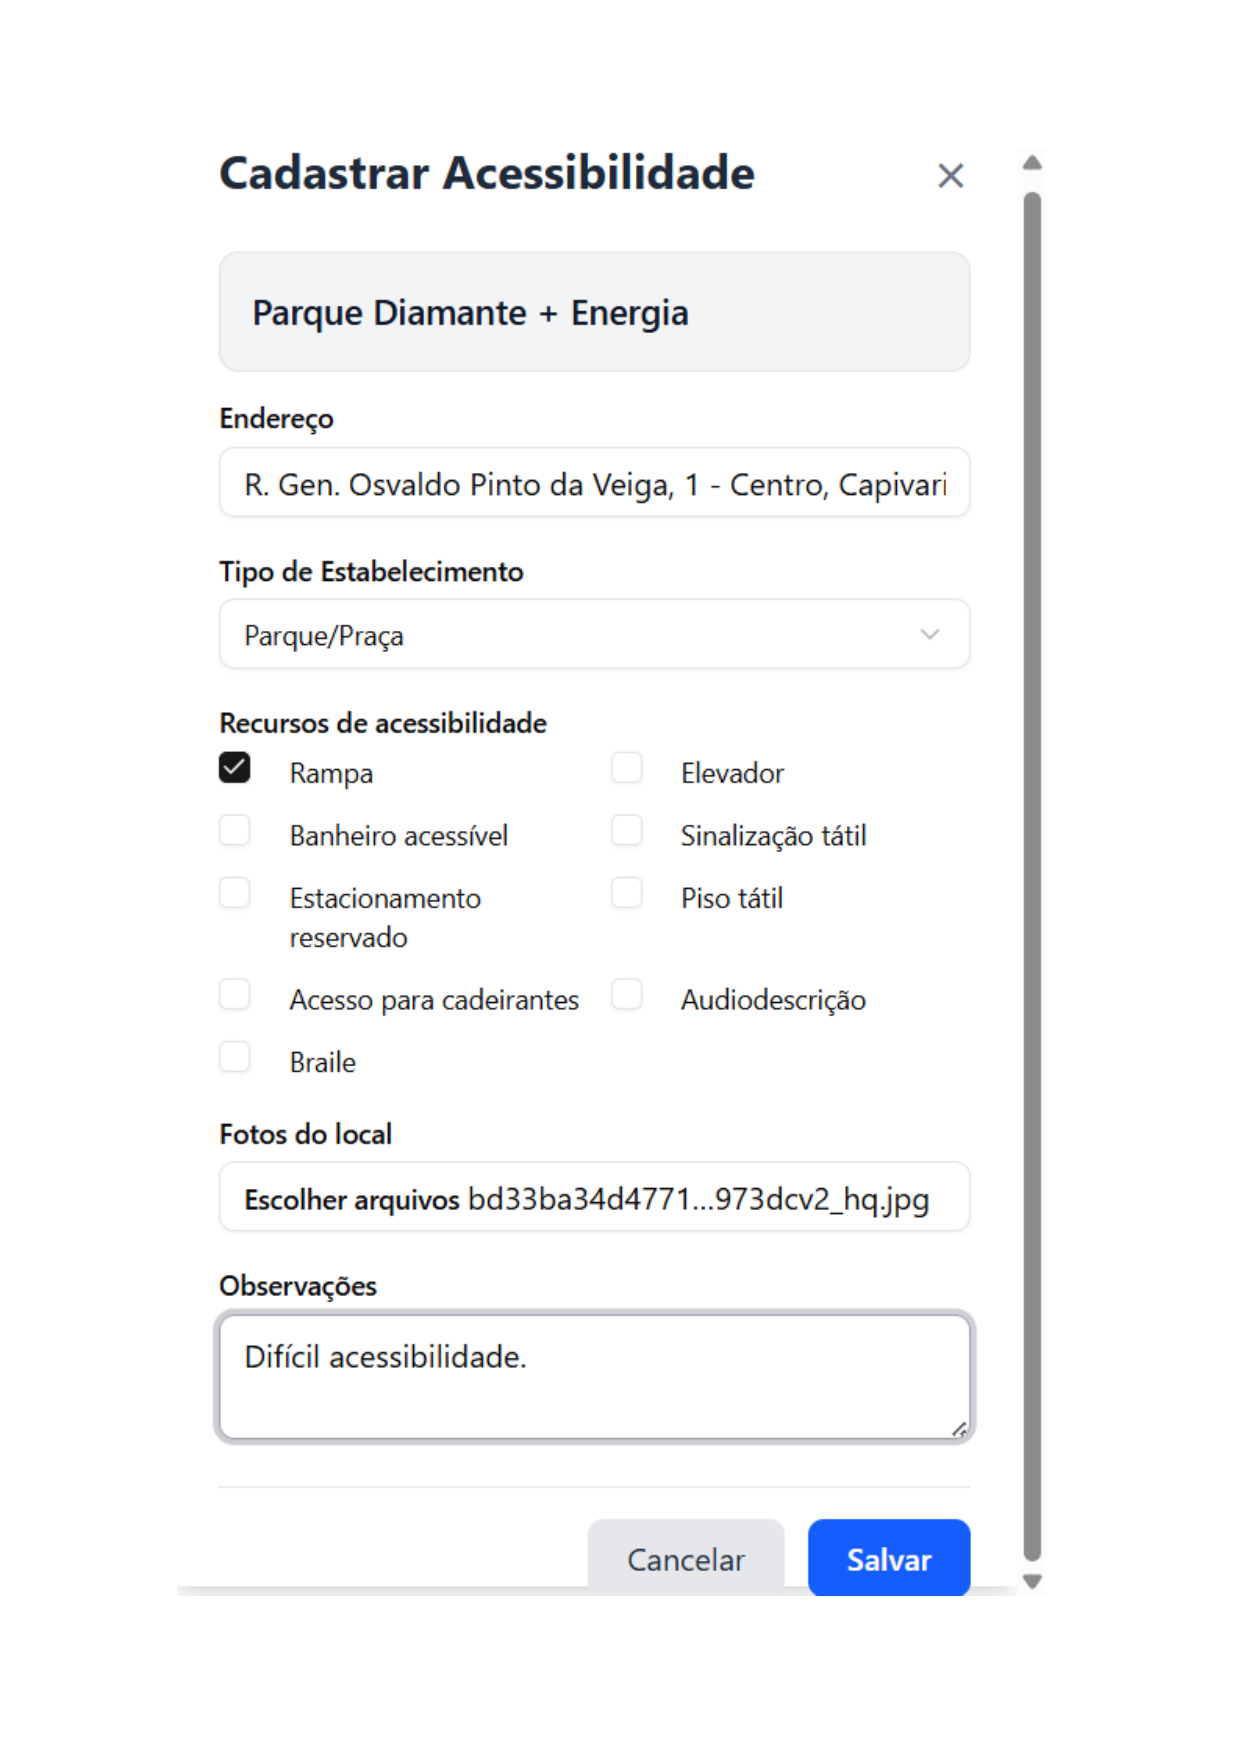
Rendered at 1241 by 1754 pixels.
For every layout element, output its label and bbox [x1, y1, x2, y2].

picture [177, 147, 1046, 1596]
